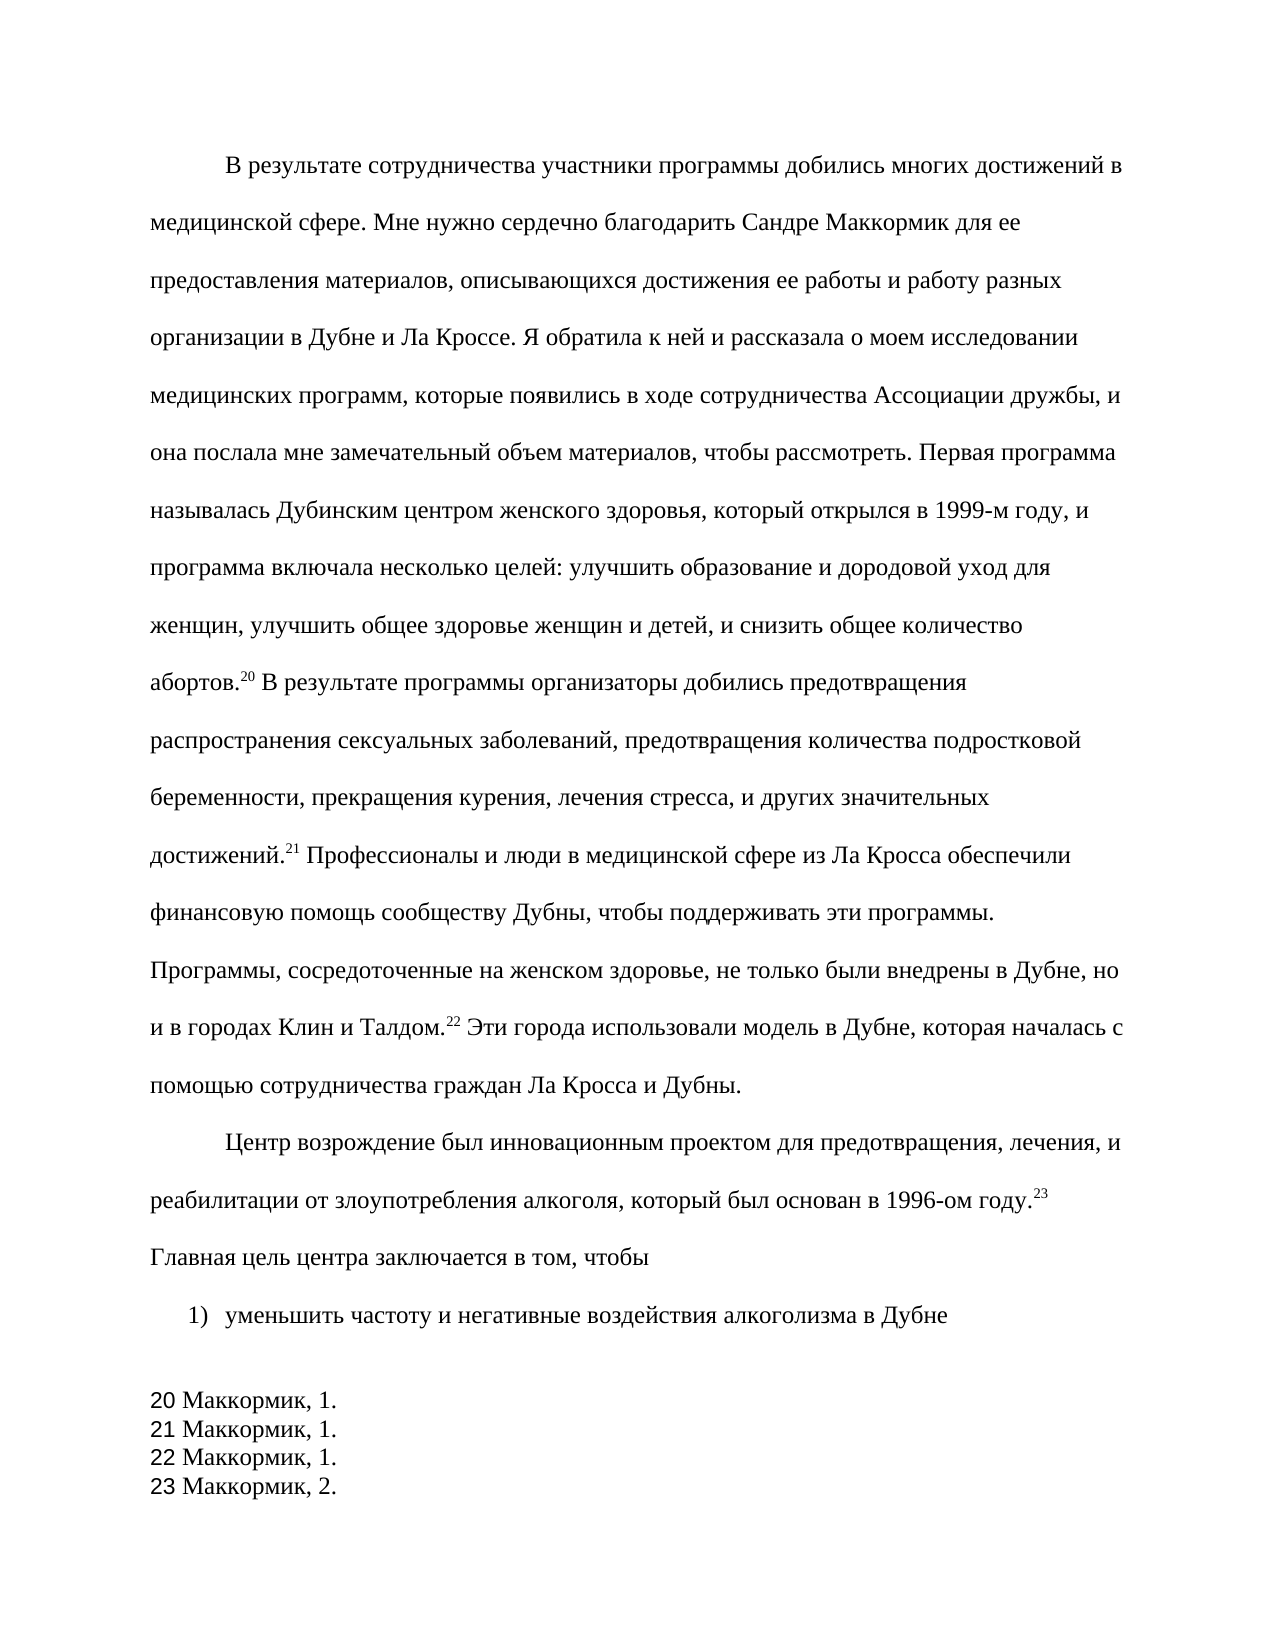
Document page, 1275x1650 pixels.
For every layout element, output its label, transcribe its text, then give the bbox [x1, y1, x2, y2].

text Центр возрождение был инновационным проектом для предотвращения, лечения, и реабилитации от злоупотребления алкоголя, который был основан в 1996-ом году. Главная цель центра заключается в том, чтобы [150, 1127, 1125, 1271]
text В результате сотрудничества участники программы добились многих достижений в медицинской сфере. Мне нужно сердечно благодарить Сандре Маккормик для ее предоставления материалов, описывающихся достижения ее работы и работу разных организации в Дубне и Ла Кроссе. Я обратила к ней и рассказала о моем исследовании медицинских программ, которые появились в ходе сотрудничества Ассоциации дружбы, и она послала мне замечательный объем материалов, чтобы рассмотреть. Первая программа называлась Дубинским центром женского здоровья, который открылся в 1999-м году, и программа включала несколько целей: улучшить образование и дородовой уход для женщин, улучшить общее здоровье женщин и детей, и снизить общее количество абортов. В результате программы организаторы добились предотвращения распространения сексуальных заболеваний, предотвращения количества подростковой беременности, прекращения курения, лечения стресса, и других значительных достижений. Профессионалы и люди в медицинской сфере из Ла Кросса обеспечили финансовую помощь сообществу Дубны, чтобы поддерживать эти программы. Программы, сосредоточенные на женском здоровье, не только были внедрены в Дубне, но и в городах Клин и Талдом. Эти города использовали модель в Дубне, которая началась с помощью сотрудничества граждан Ла Кросса и Дубны. [150, 150, 1125, 1099]
list уменьшить частоту и негативные воздействия алкоголизма в Дубне [187, 1300, 1125, 1329]
